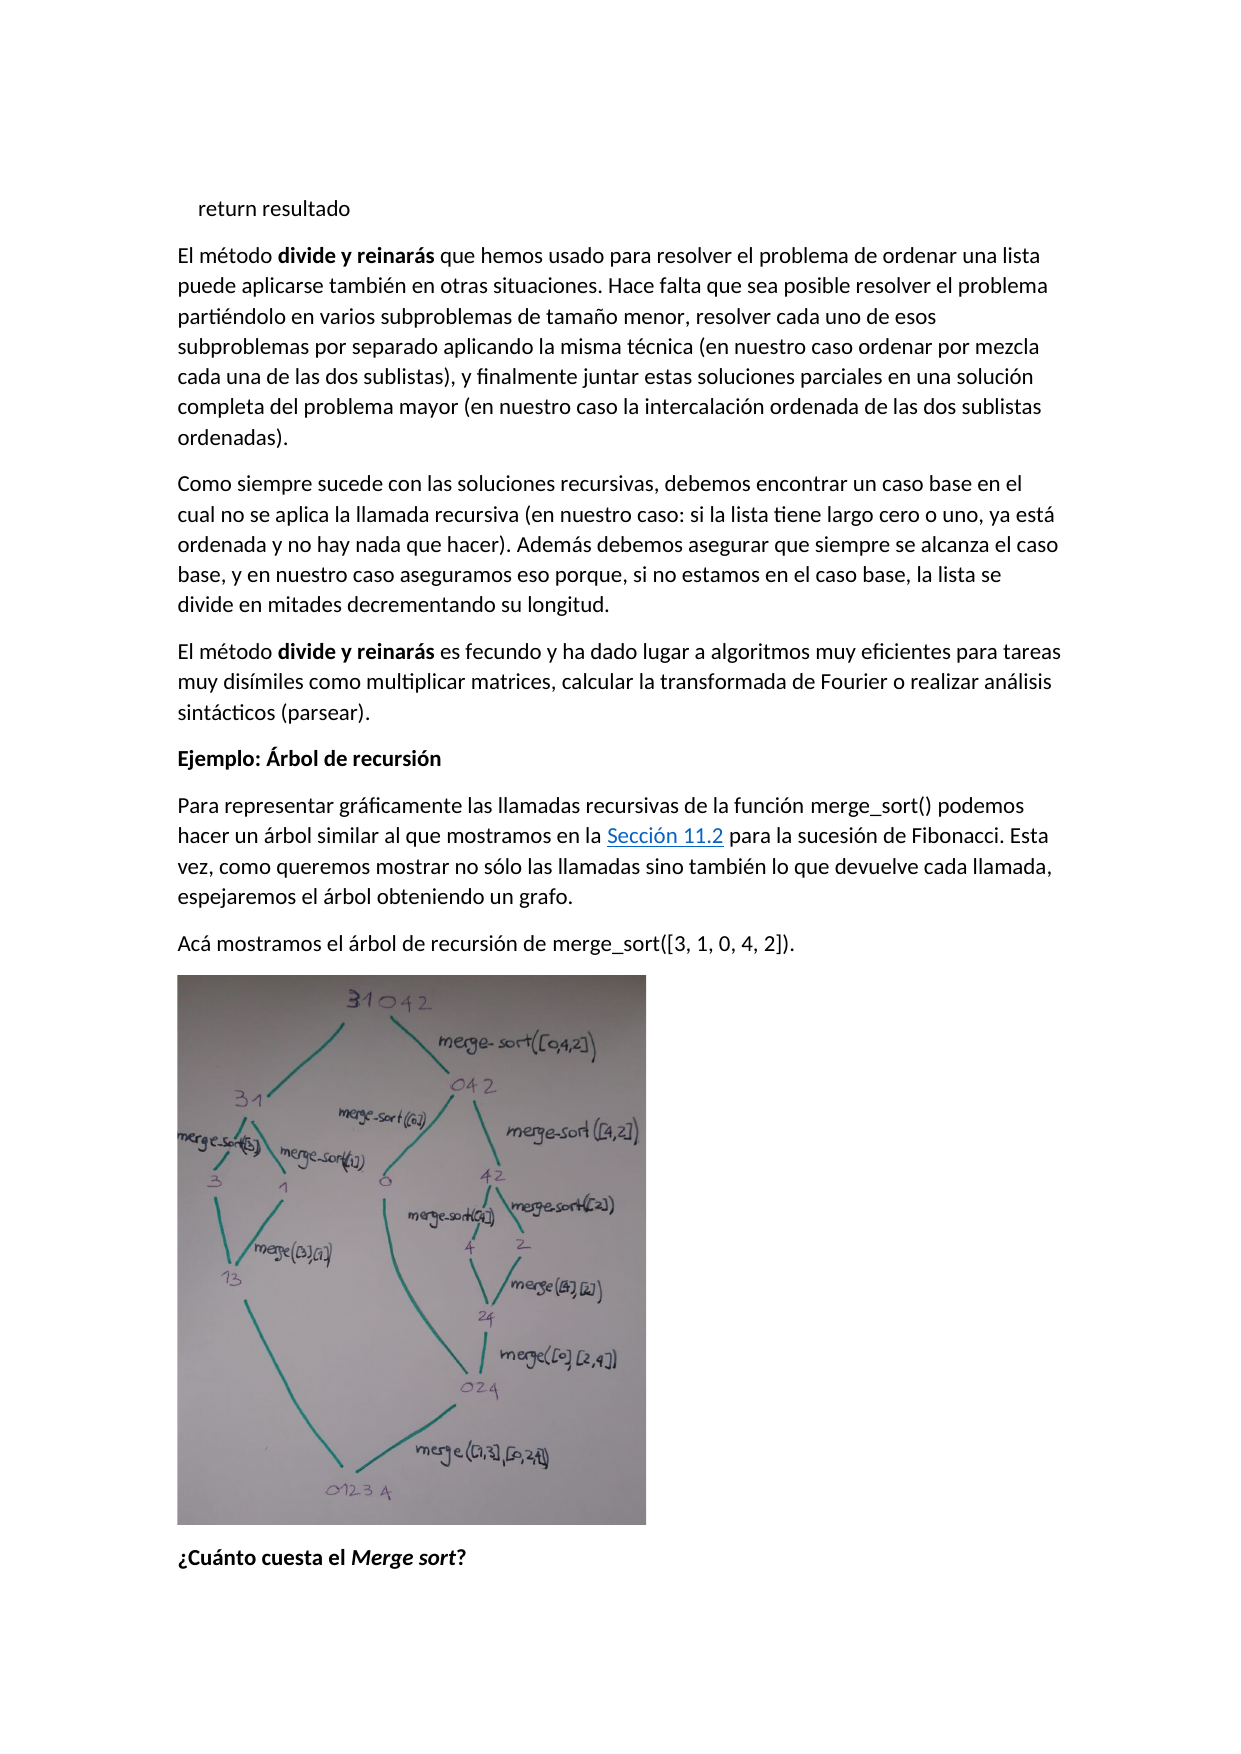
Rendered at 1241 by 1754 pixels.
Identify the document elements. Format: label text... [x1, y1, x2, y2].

text Acá mostramos el árbol de recursión de merge_sort([3, 1, 0, 4, 2]). [177, 929, 1063, 957]
text ¿Cuánto cuesta el Merge sort? [177, 1543, 1063, 1571]
text Como siempre sucede con las soluciones recursivas, debemos encontrar un caso base en el cual no se aplica la llamada recursiva (en nuestro caso: si la lista tiene largo cero o uno, ya está ordenada y no hay nada que hacer). Además debemos asegurar que siempre se alcanza el caso base, y en nuestro caso aseguramos eso porque, si no estamos en el caso base, la lista se divide en mitades decrementando su longitud. [177, 469, 1063, 618]
text return resultado [177, 194, 1063, 222]
text El método divide y reinarás que hemos usado para resolver el problema de ordenar una lista puede aplicarse también en otras situaciones. Hace falta que sea posible resolver el problema partiéndolo en varios subproblemas de tamaño menor, resolver cada uno de esos subproblemas por separado aplicando la misma técnica (en nuestro caso ordenar por mezcla cada una de las dos sublistas), y finalmente juntar estas soluciones parciales en una solución completa del problema mayor (en nuestro caso la intercalación ordenada de las dos sublistas ordenadas). [177, 241, 1063, 451]
picture [177, 975, 647, 1525]
text Ejemplo: Árbol de recursión [177, 744, 1063, 772]
text Para representar gráficamente las llamadas recursivas de la función merge_sort() podemos hacer un árbol similar al que mostramos en la Sección 11.2 para la sucesión de Fibonacci. Esta vez, como queremos mostrar no sólo las llamadas sino también lo que devuelve cada llamada, espejaremos el árbol obteniendo un grafo. [177, 791, 1063, 910]
text El método divide y reinarás es fecundo y ha dado lugar a algoritmos muy eficientes para tareas muy disímiles como multiplicar matrices, calcular la transformada de Fourier o realizar análisis sintácticos (parsear). [177, 637, 1063, 726]
